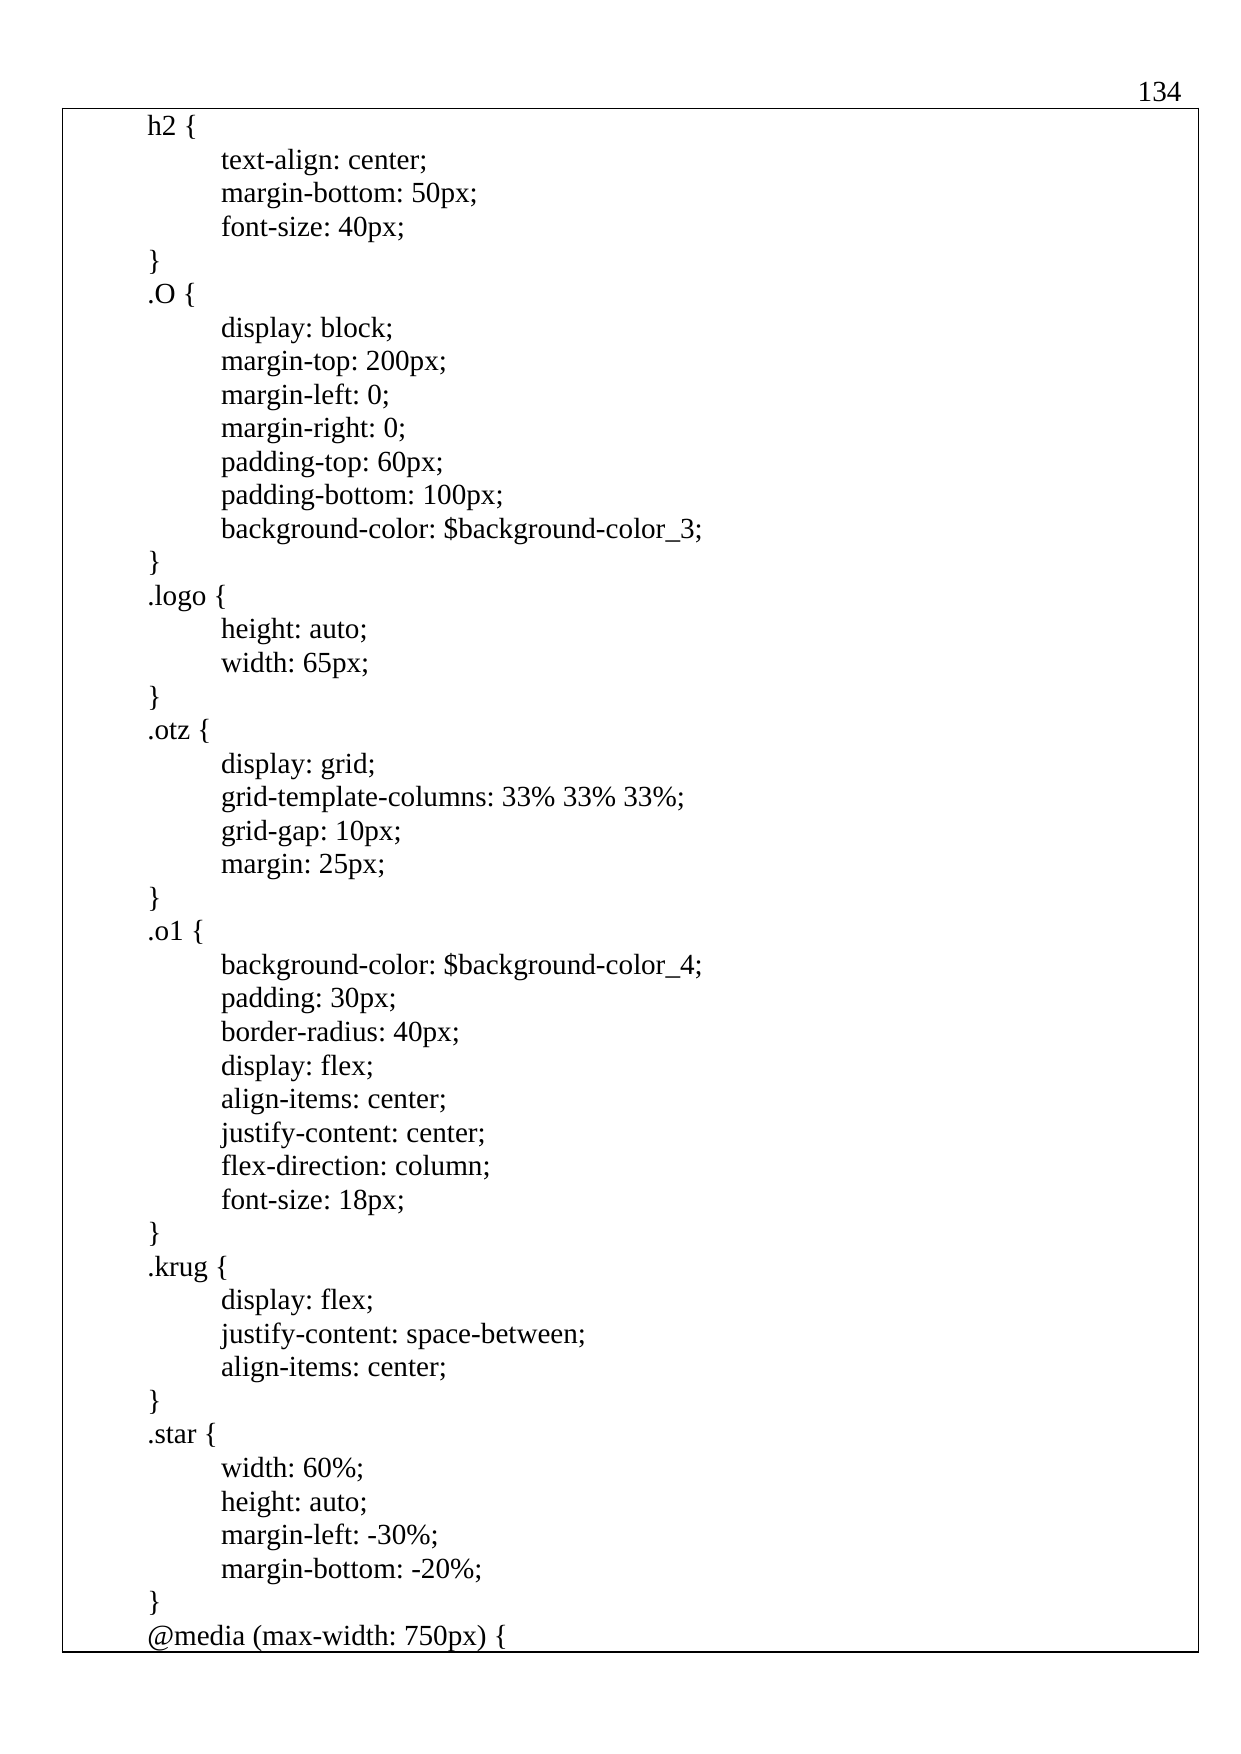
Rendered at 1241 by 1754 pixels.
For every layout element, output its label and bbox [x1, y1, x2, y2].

table_header [63, 109, 1198, 1651]
